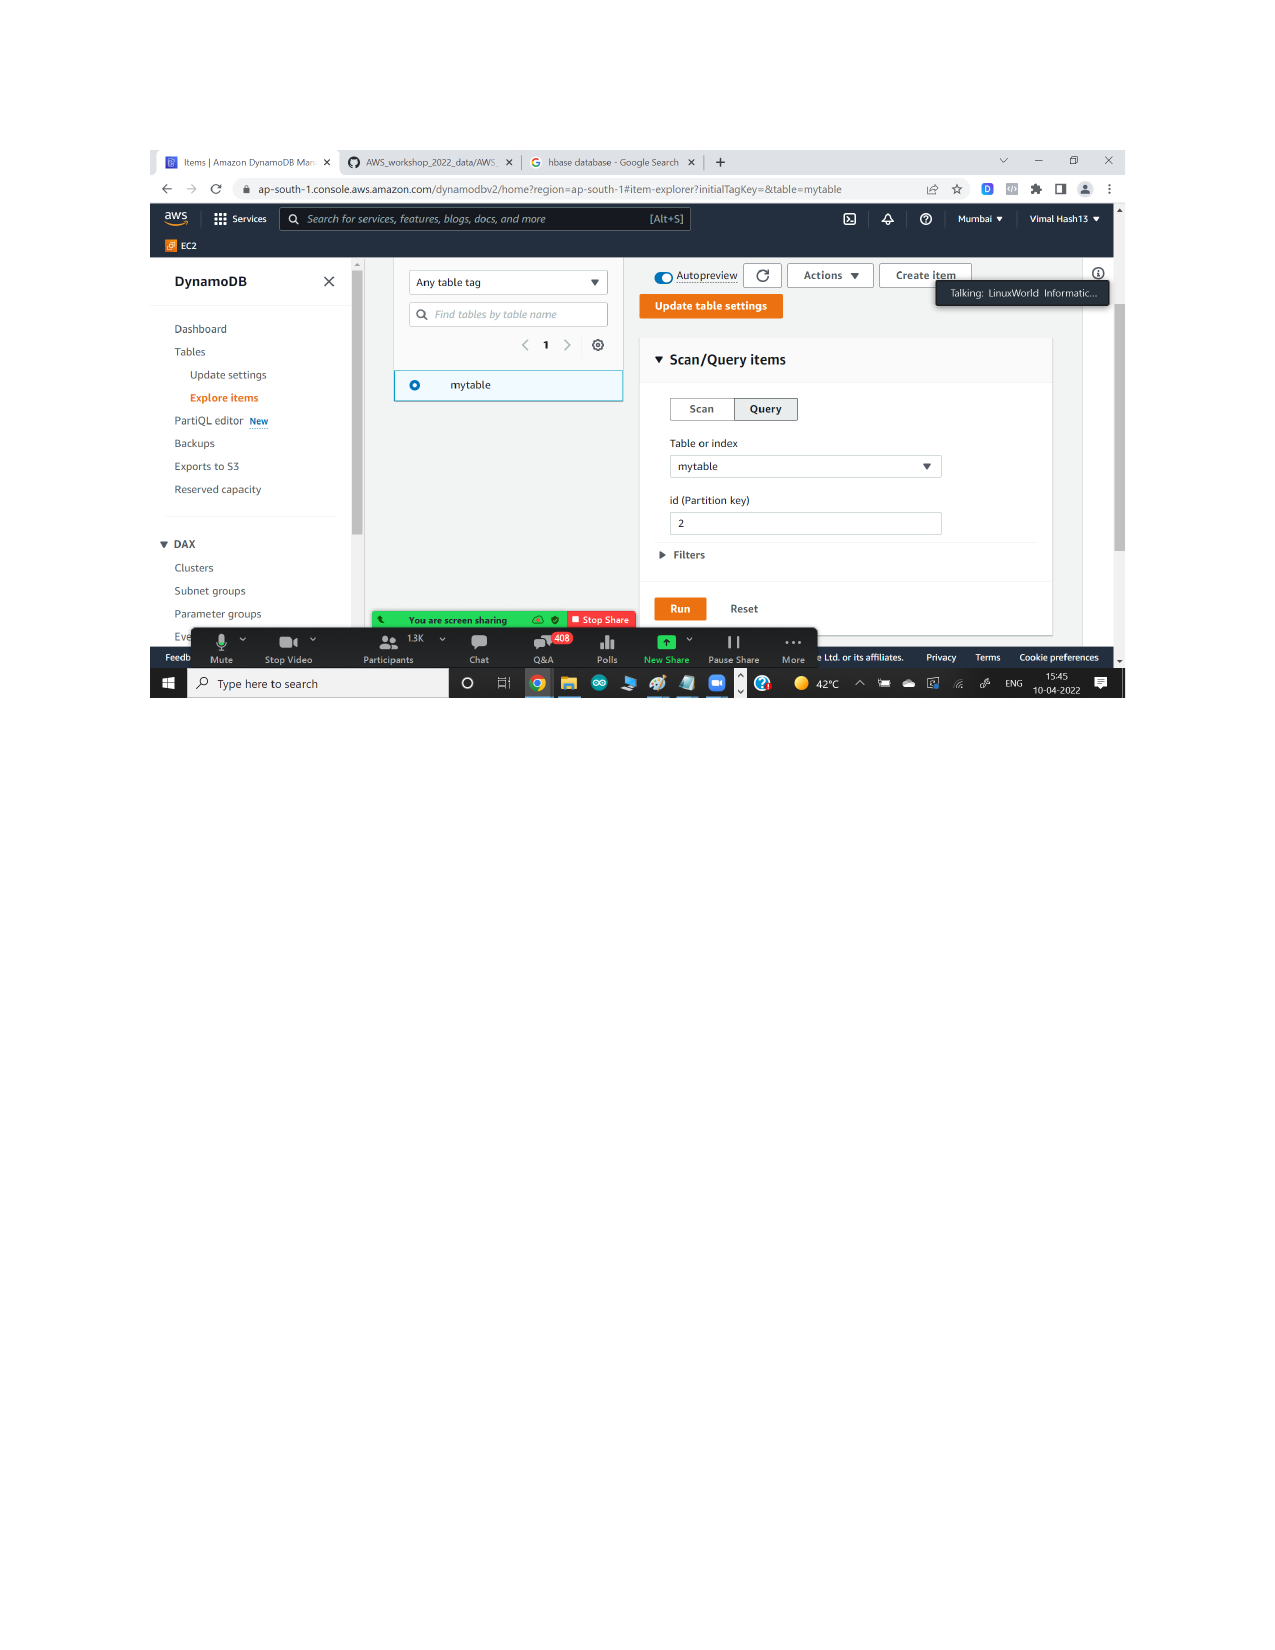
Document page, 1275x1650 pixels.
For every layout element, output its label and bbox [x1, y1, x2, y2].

picture [150, 150, 1125, 698]
